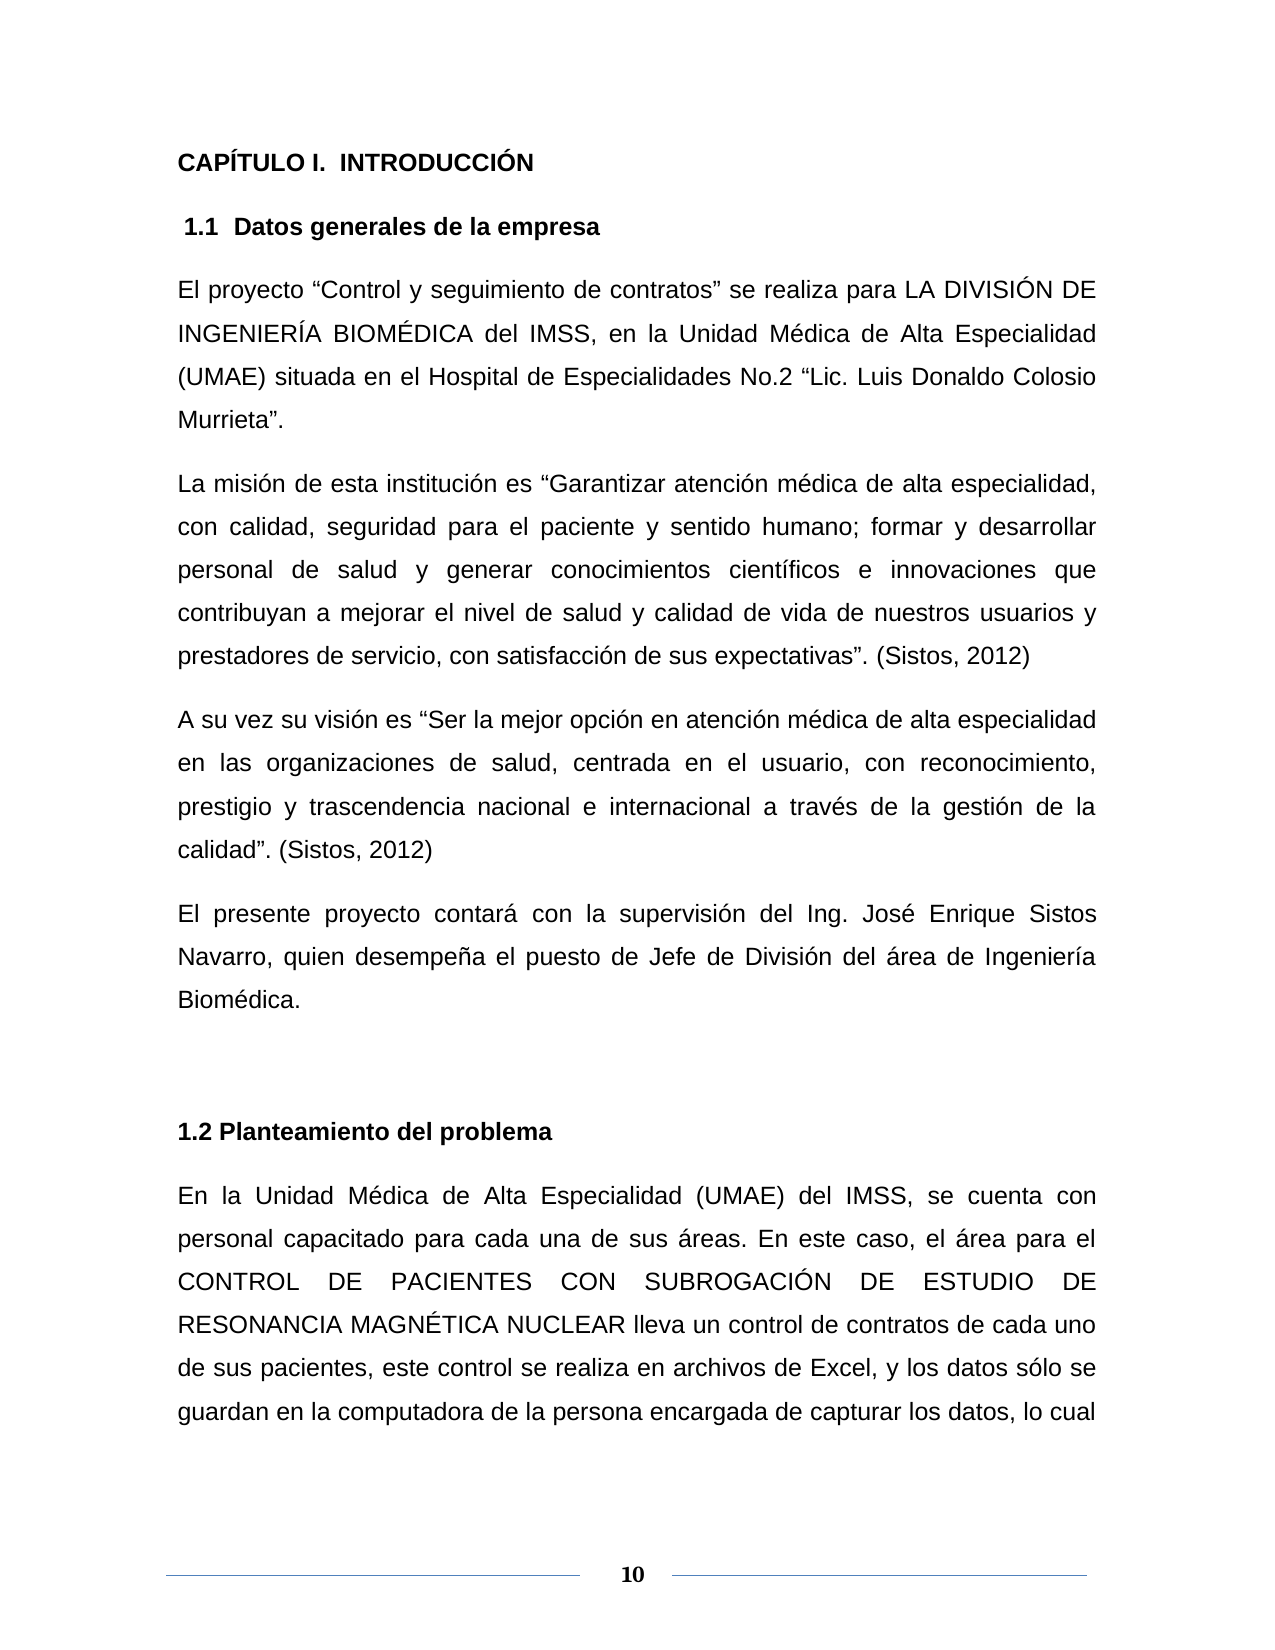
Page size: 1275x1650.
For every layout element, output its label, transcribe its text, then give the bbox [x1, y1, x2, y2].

list Datos generales de la empresa [183, 212, 1098, 240]
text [177, 1181, 1098, 1425]
text El presente proyecto contará con la supervisión del Ing. José Enrique Sistos Navarro, quien desempeña el puesto de Jefe de División del área de Ingeniería Biomédica. [177, 899, 1098, 1014]
text El proyecto “Control y seguimiento de contratos” se realiza para LA DIVISIÓN DE INGENIERÍA BIOMÉDICA del IMSS, en la Unidad Médica de Alta Especialidad (UMAE) situada en el Hospital de Especialidades No.2 “Lic. Luis Donaldo Colosio Murrieta”. [177, 276, 1098, 434]
text La misión de esta institución es “Garantizar atención médica de alta especialidad, con calidad, seguridad para el paciente y sentido humano; formar y desarrollar personal de salud y generar conocimientos científicos e innovaciones que contribuyan a mejorar el nivel de salud y calidad de vida de nuestros usuarios y prestadores de servicio, con satisfacción de sus expectativas”. [177, 469, 1098, 670]
text 1.2 Planteamiento del problema [177, 1117, 1098, 1146]
text A su vez su visión es “Ser la mejor opción en atención médica de alta especialidad en las organizaciones de salud, centrada en el usuario, con reconocimiento, prestigio y trascendencia nacional e internacional a través de la gestión de la calidad”. [177, 705, 1098, 863]
text CAPÍTULO I. INTRODUCCIÓN [177, 148, 1098, 176]
